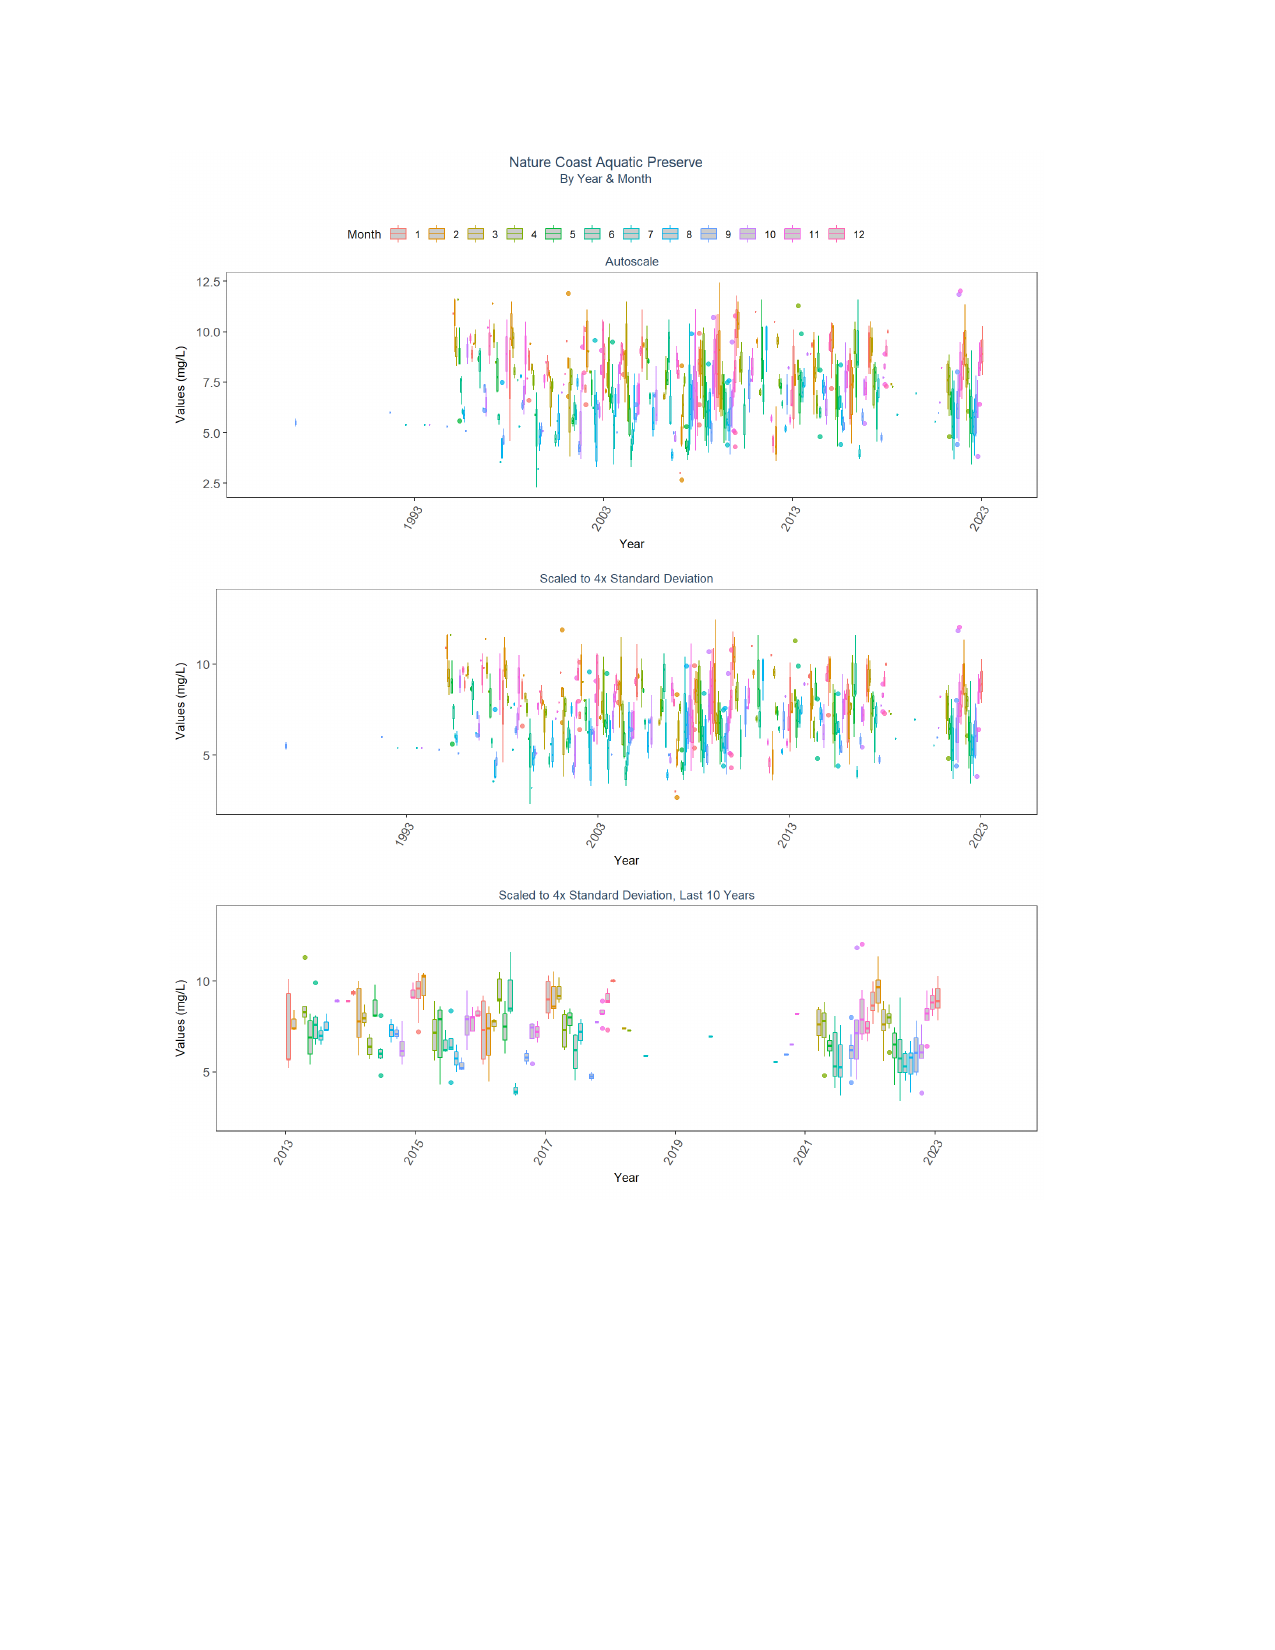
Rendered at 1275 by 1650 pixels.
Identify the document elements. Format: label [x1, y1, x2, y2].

picture [168, 150, 1044, 1200]
